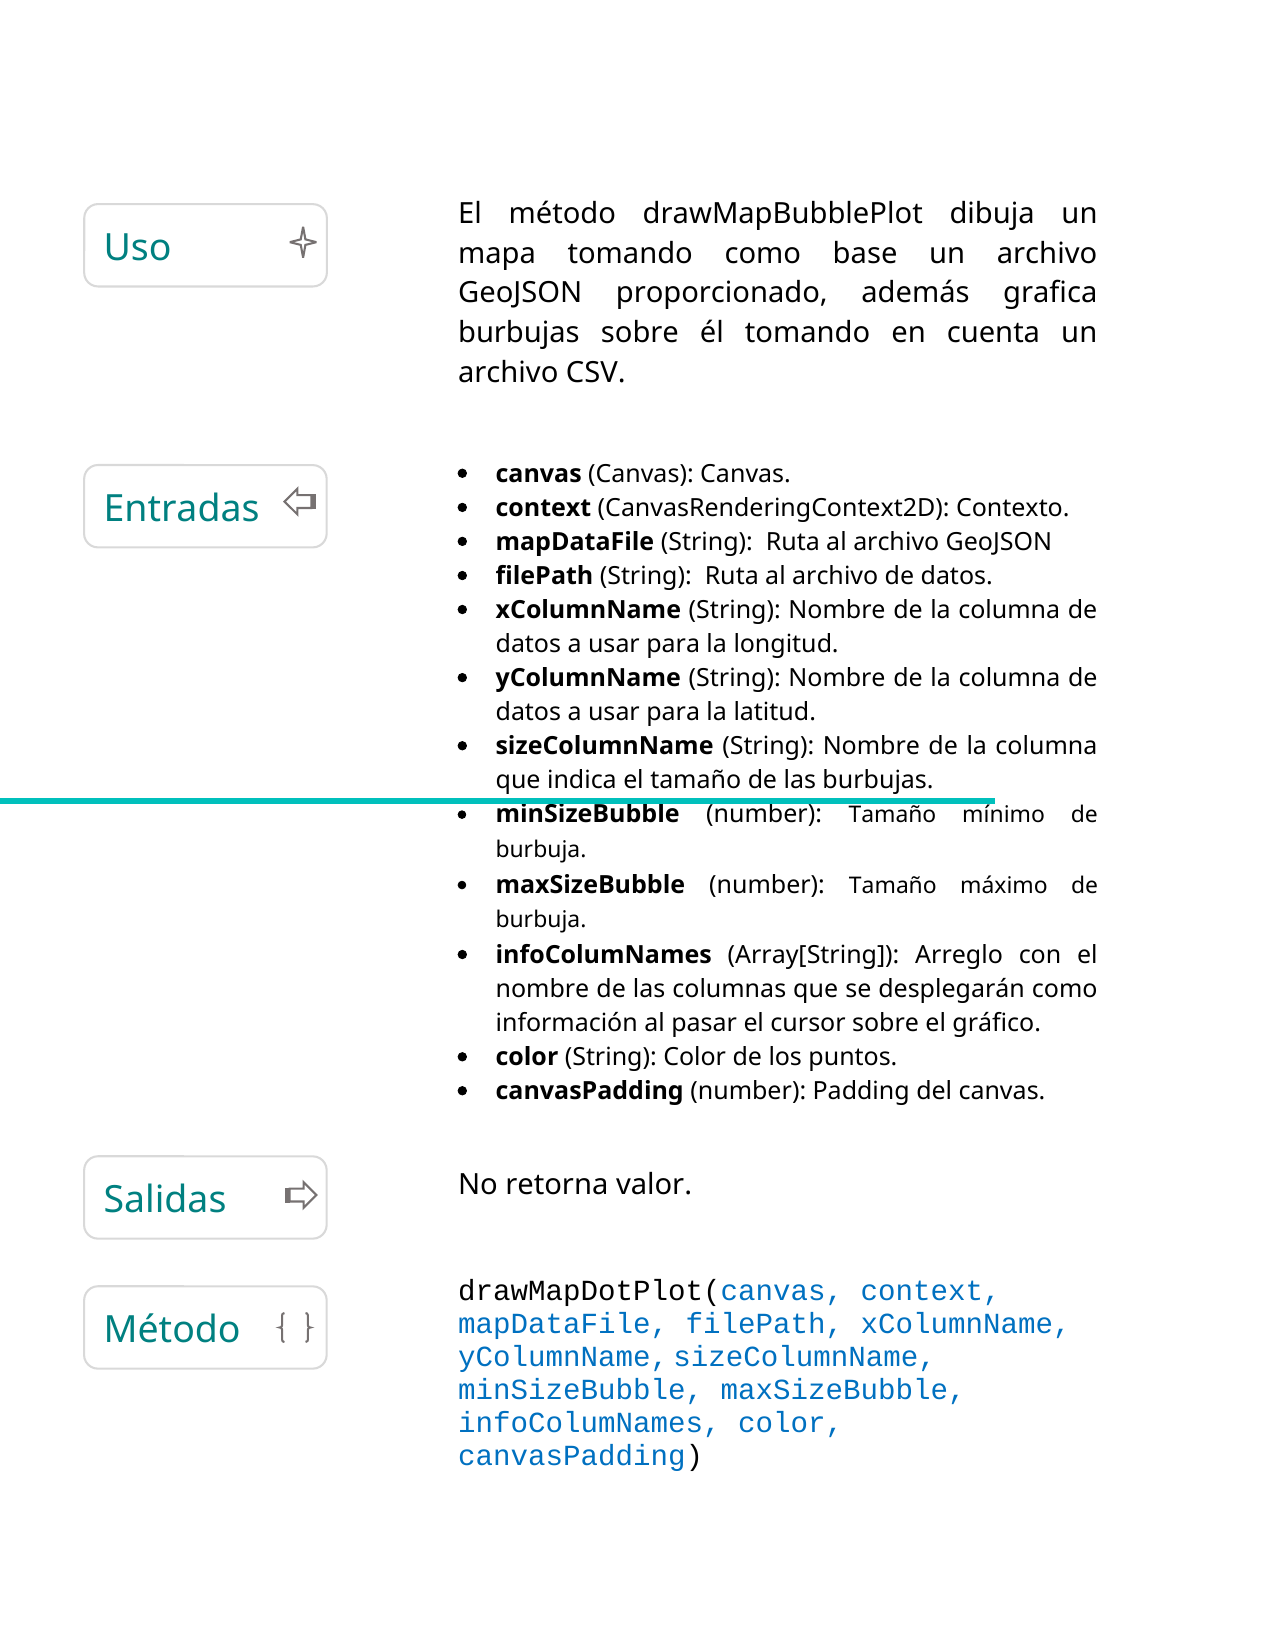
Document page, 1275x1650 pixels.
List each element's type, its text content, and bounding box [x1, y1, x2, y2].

text drawMapDotPlot(canvas, context, mapDataFile, filePath, xColumnName, yColumnName, sizeColumnName, minSizeBubble, maxSizeBubble, infoColumNames, color, canvasPadding) [458, 1276, 1098, 1474]
list minSizeBubble (number): Tamaño mínimo de burbuja. [458, 796, 1098, 864]
list mapDataFile (String): Ruta al archivo GeoJSON [458, 523, 1098, 557]
list canvas (Canvas): Canvas. [458, 455, 1098, 489]
list color (String): Color de los puntos. [458, 1039, 1098, 1073]
list sizeColumnName (String): Nombre de la columna que indica el tamaño de las burbujas. [458, 728, 1098, 796]
list context (CanvasRenderingContext2D): Contexto. [458, 489, 1098, 523]
text No retorna valor. [458, 1163, 1098, 1203]
list maxSizeBubble (number): Tamaño máximo de burbuja. [458, 866, 1098, 934]
list canvasPadding (number): Padding del canvas. [458, 1073, 1098, 1107]
list filePath (String): Ruta al archivo de datos. [458, 557, 1098, 592]
text El método drawMapBubblePlot dibuja un mapa tomando como base un archivo GeoJSON proporcionado, además grafica burbujas sobre él tomando en cuenta un archivo CSV. [458, 192, 1098, 391]
list infoColumNames (Array[String]): Arreglo con el nombre de las columnas que se desplegarán como información al pasar el cursor sobre el gráfico. [458, 937, 1098, 1039]
list yColumnName (String): Nombre de la columna de datos a usar para la latitud. [458, 660, 1098, 728]
list xColumnName (String): Nombre de la columna de datos a usar para la longitud. [458, 592, 1098, 660]
